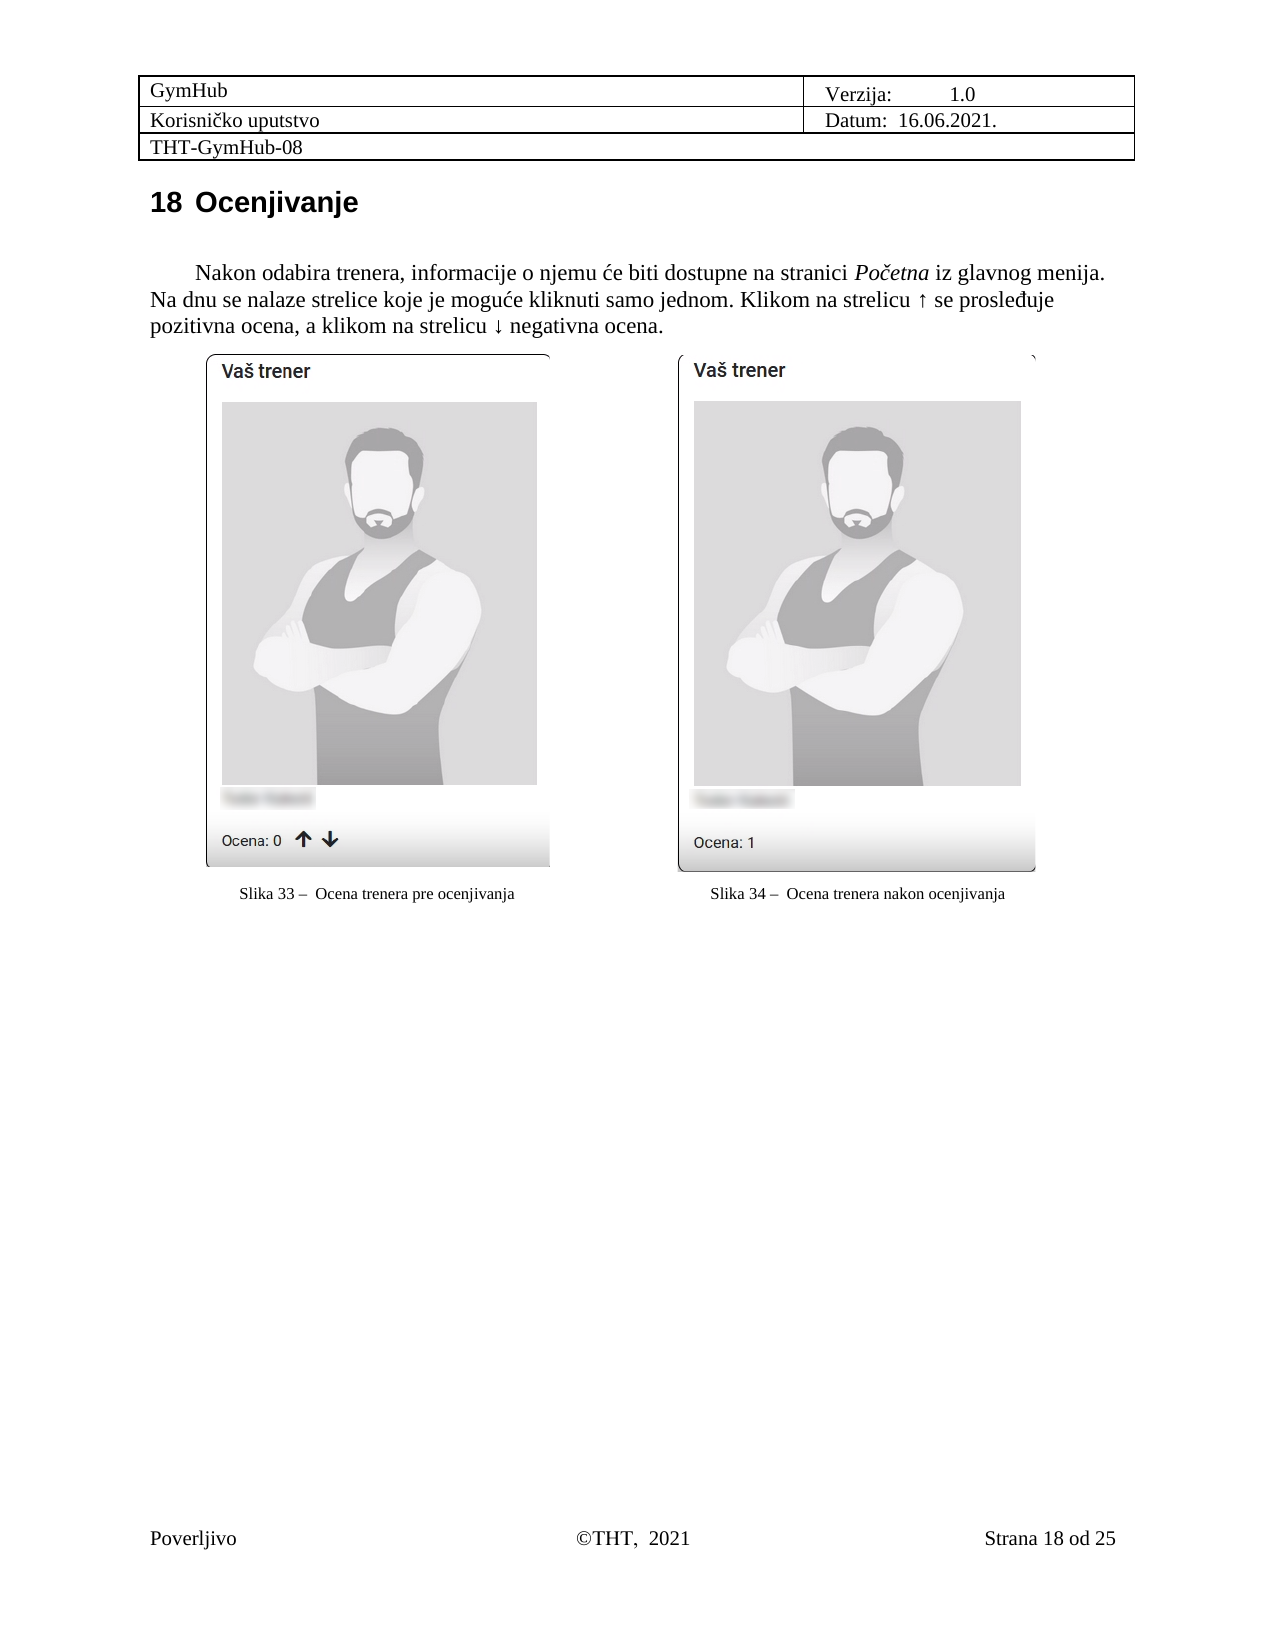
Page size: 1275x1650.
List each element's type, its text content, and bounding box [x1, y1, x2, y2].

picture [206, 353, 550, 867]
picture [677, 355, 1036, 872]
